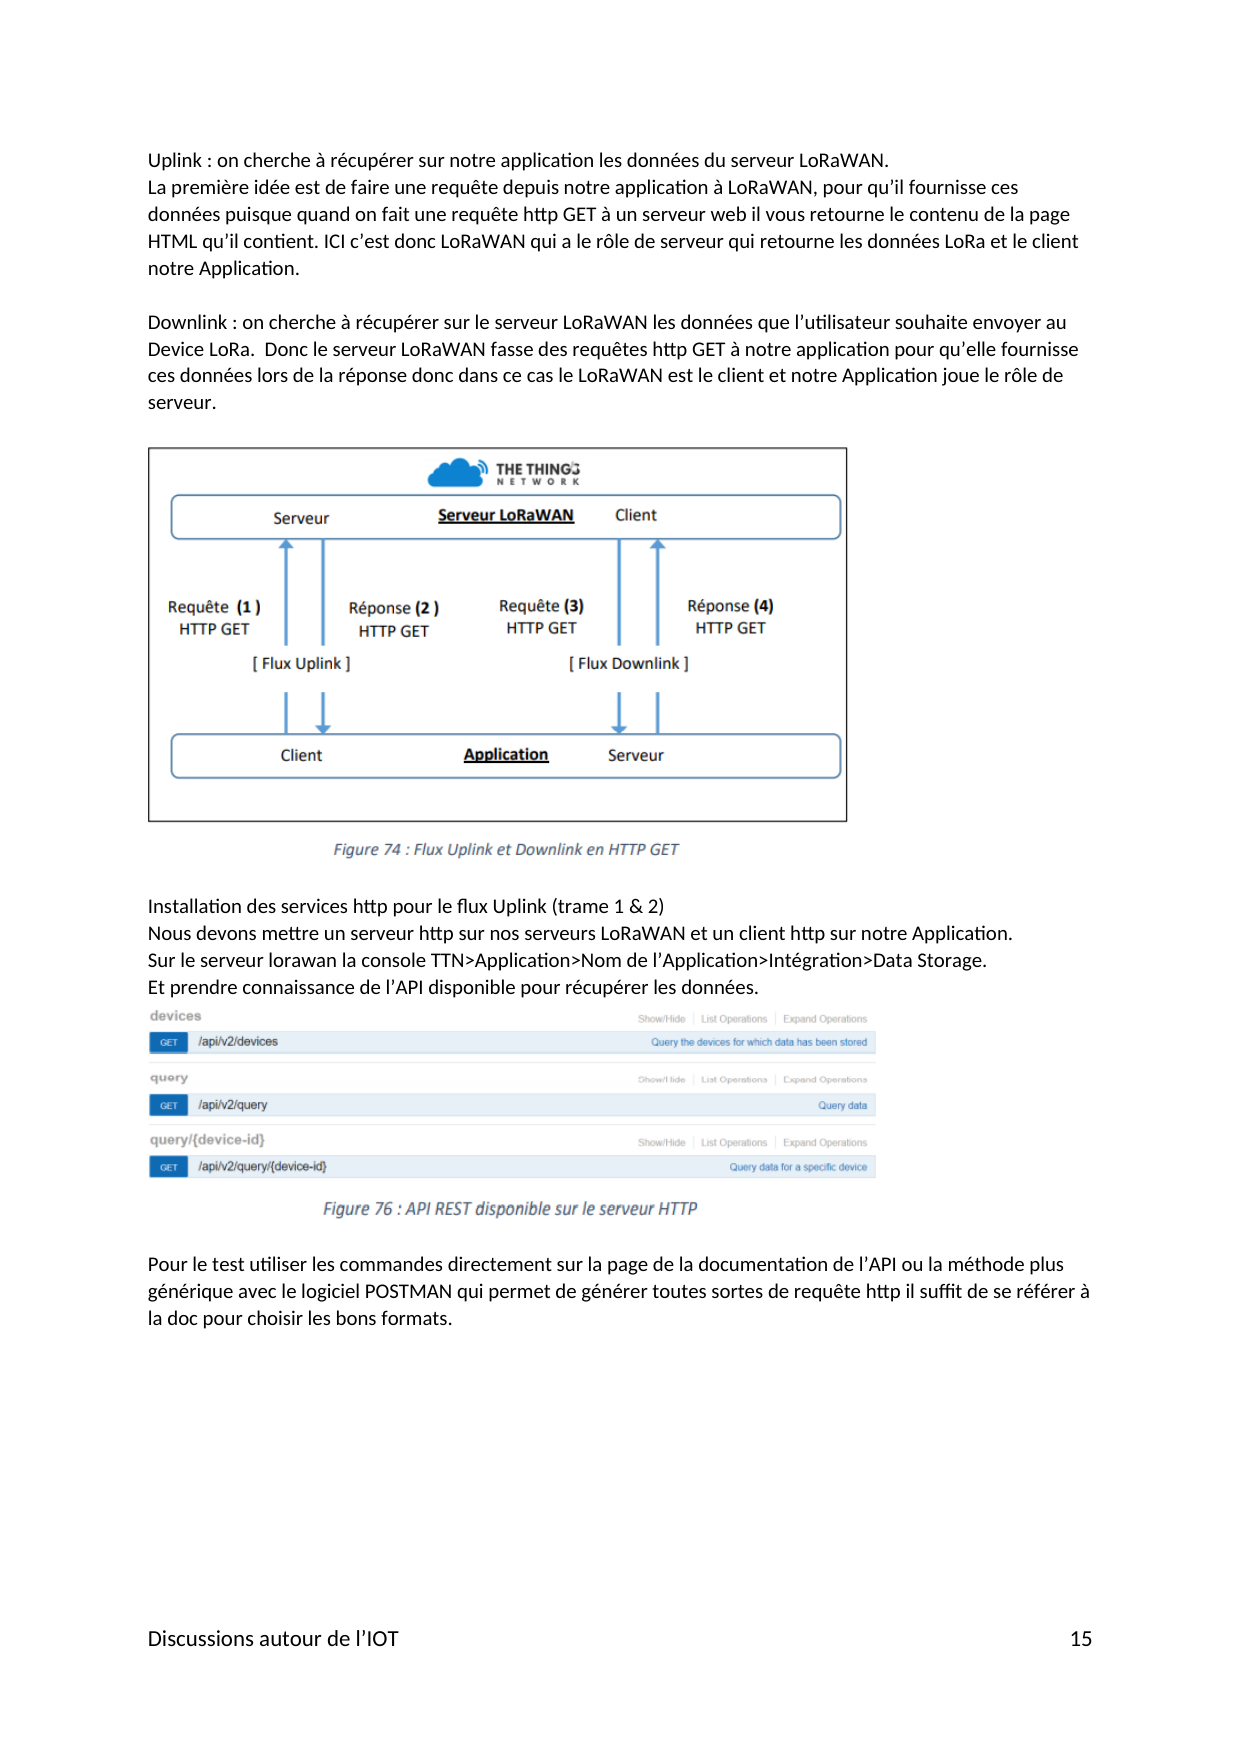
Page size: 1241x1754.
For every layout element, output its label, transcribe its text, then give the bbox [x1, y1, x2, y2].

text Et prendre connaissance de l’API disponible pour récupérer les données. [148, 974, 1093, 999]
text La première idée est de faire une requête depuis notre application à LoRaWAN, pour qu’il fournisse ces données puisque quand on fait une requête http GET à un serveur web il vous retourne le contenu de la page HTML qu’il contient. ICI c’est donc LoRaWAN qui a le rôle de serveur qui retourne les données LoRa et le client notre Application. [148, 174, 1093, 281]
text Sur le serveur lorawan la console TTN>Application>Nom de l’Application>Intégration>Data Storage. [148, 947, 1093, 972]
text Pour le test utiliser les commandes directement sur la page de la documentation de l’API ou la méthode plus générique avec le logiciel POSTMAN qui permet de générer toutes sortes de requête http il suffit de se référer à la doc pour choisir les bons formats. [148, 1251, 1093, 1331]
text Installation des services http pour le flux Uplink (trame 1 & 2) [148, 893, 1093, 919]
text Nous devons mettre un serveur http sur nos serveurs LoRaWAN et un client http sur notre Application. [148, 920, 1093, 946]
text Uplink : on cherche à récupérer sur notre application les données du serveur LoRaWAN. [148, 148, 1093, 173]
picture [147, 1000, 885, 1223]
text Downlink : on cherche à récupérer sur le serveur LoRaWAN les données que l’utilisateur souhaite envoyer au Device LoRa. Donc le serveur LoRaWAN fasse des requêtes http GET à notre application pour qu’elle fournisse ces données lors de la réponse donc dans ce cas le LoRaWAN est le client et notre Application joue le rôle de serveur. [148, 309, 1093, 415]
picture [147, 443, 855, 865]
